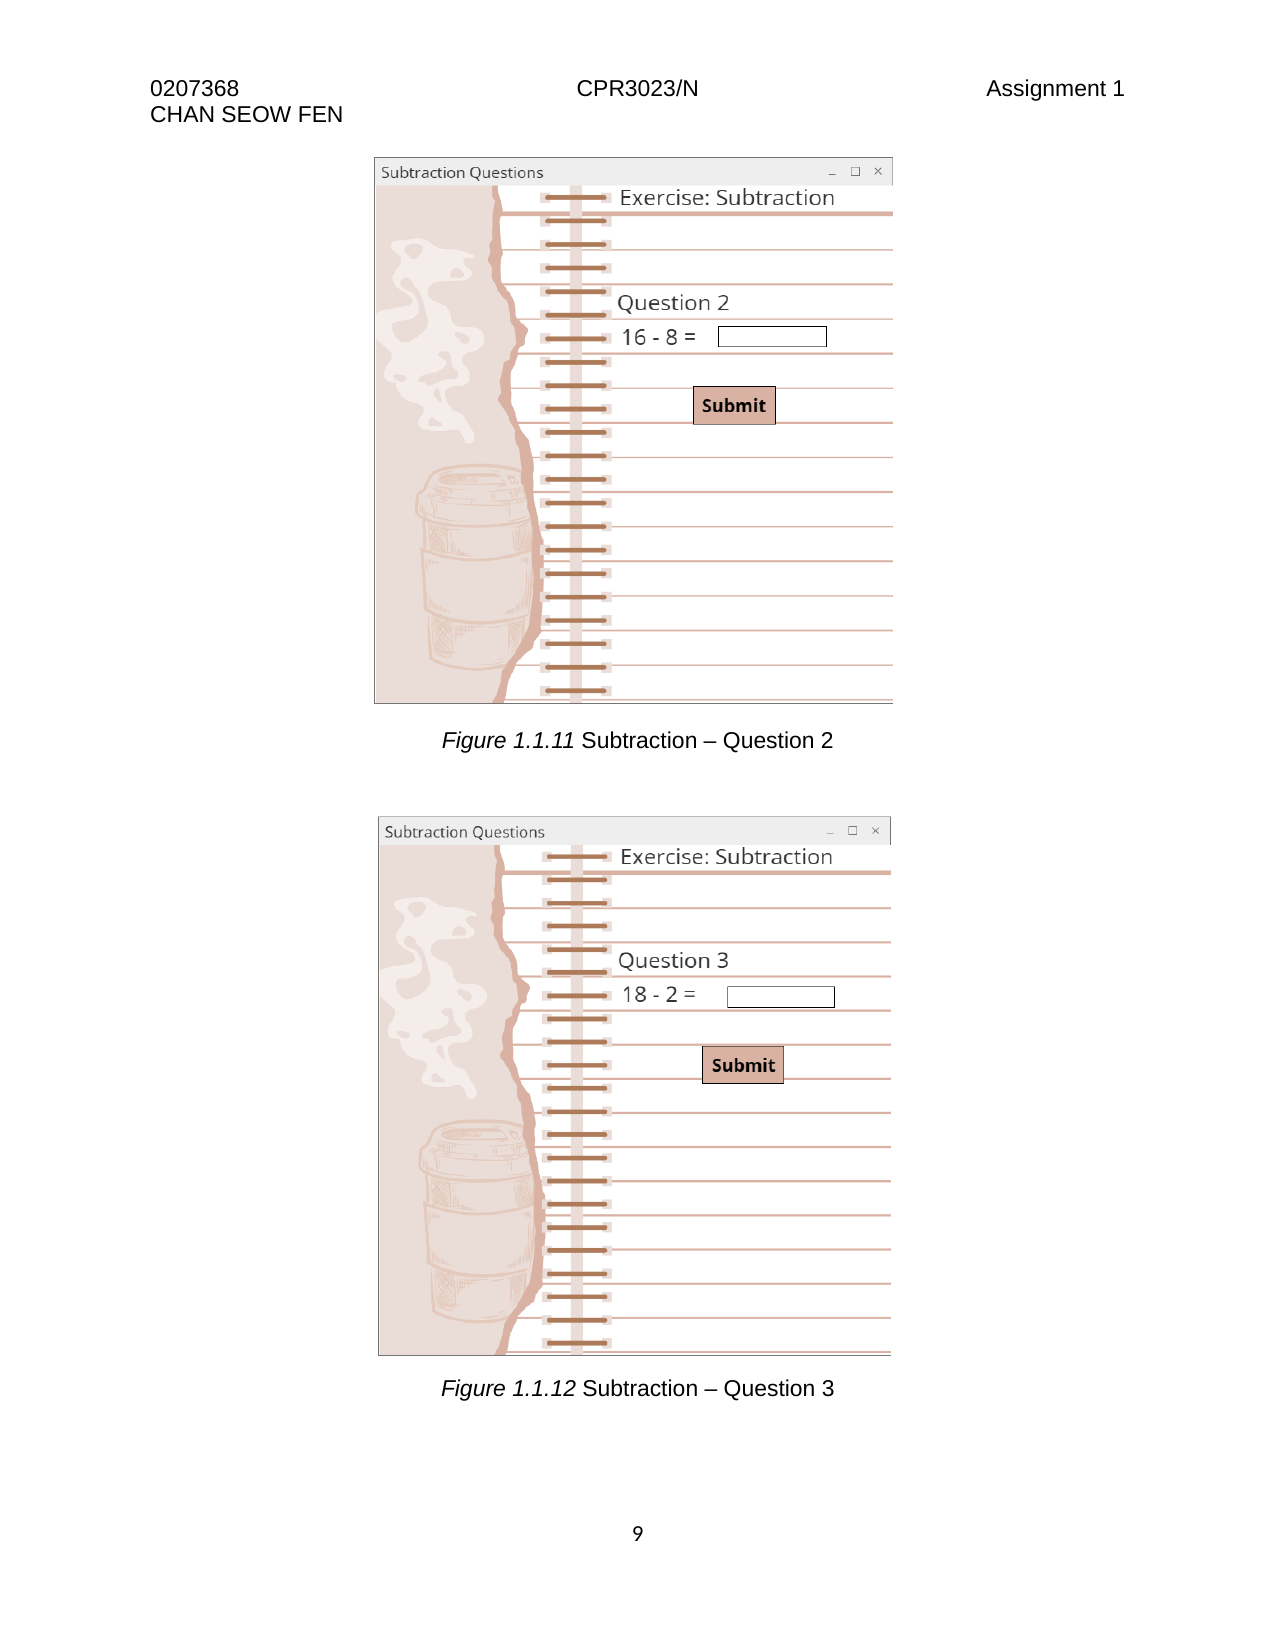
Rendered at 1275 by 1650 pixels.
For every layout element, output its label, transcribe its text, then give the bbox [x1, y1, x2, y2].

text Figure 1.1.12 Subtraction – Question 3 [150, 1374, 1125, 1401]
picture [373, 150, 902, 710]
picture [371, 812, 904, 1358]
text Figure 1.1.11 Subtraction – Question 2 [150, 727, 1125, 753]
